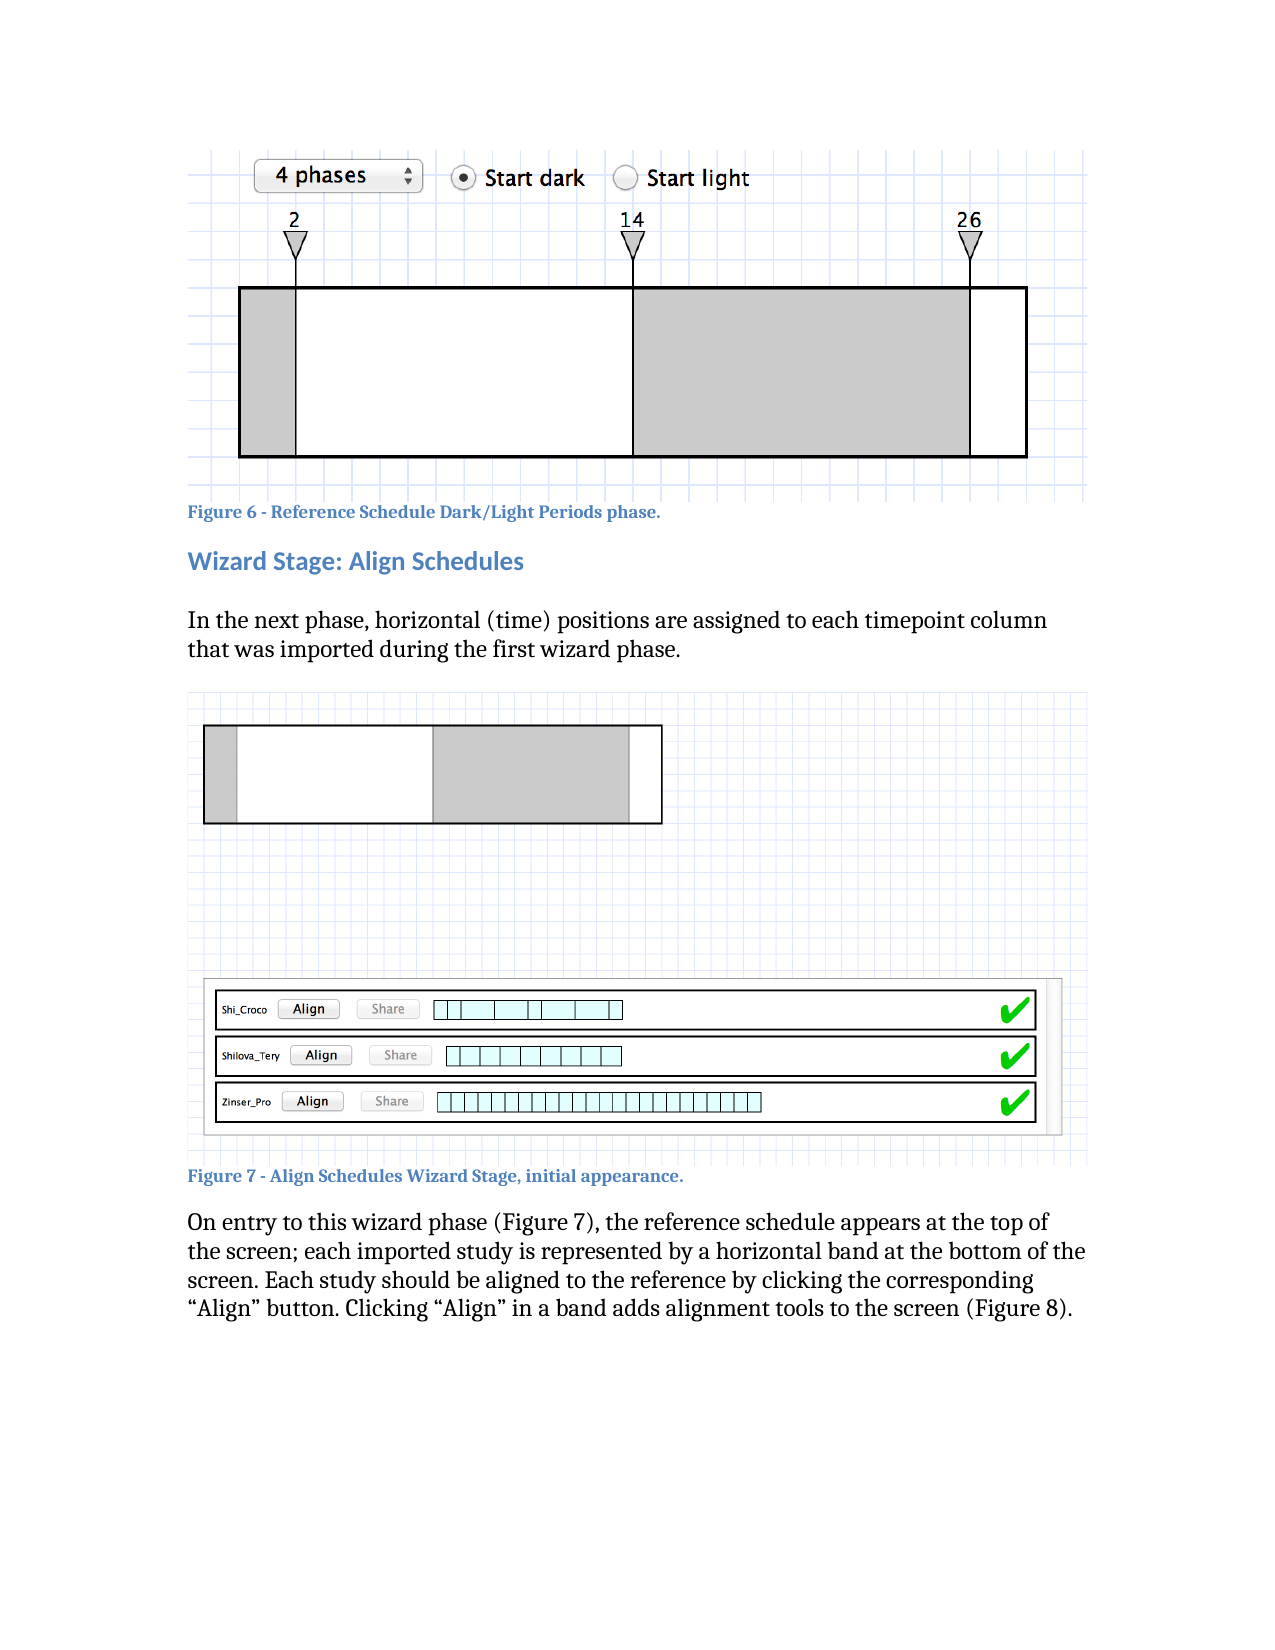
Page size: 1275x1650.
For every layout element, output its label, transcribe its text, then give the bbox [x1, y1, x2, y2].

subtitle Wizard Stage: Align Schedules [187, 544, 1087, 577]
picture [187, 150, 1088, 502]
picture [187, 692, 1088, 1166]
text In the next phase, horizontal (time) positions are assigned to each timepoint column that was imported during the first wizard phase. [187, 606, 1087, 663]
text On entry to this wizard phase (Figure 7), the reference schedule appears at the top of the screen; each imported study is represented by a horizontal band at the bottom of the screen. Each study should be aligned to the reference by clicking the corresponding “Align” button. Clicking “Align” in a band adds alignment tools to the screen (Figure 8). [187, 1208, 1087, 1323]
